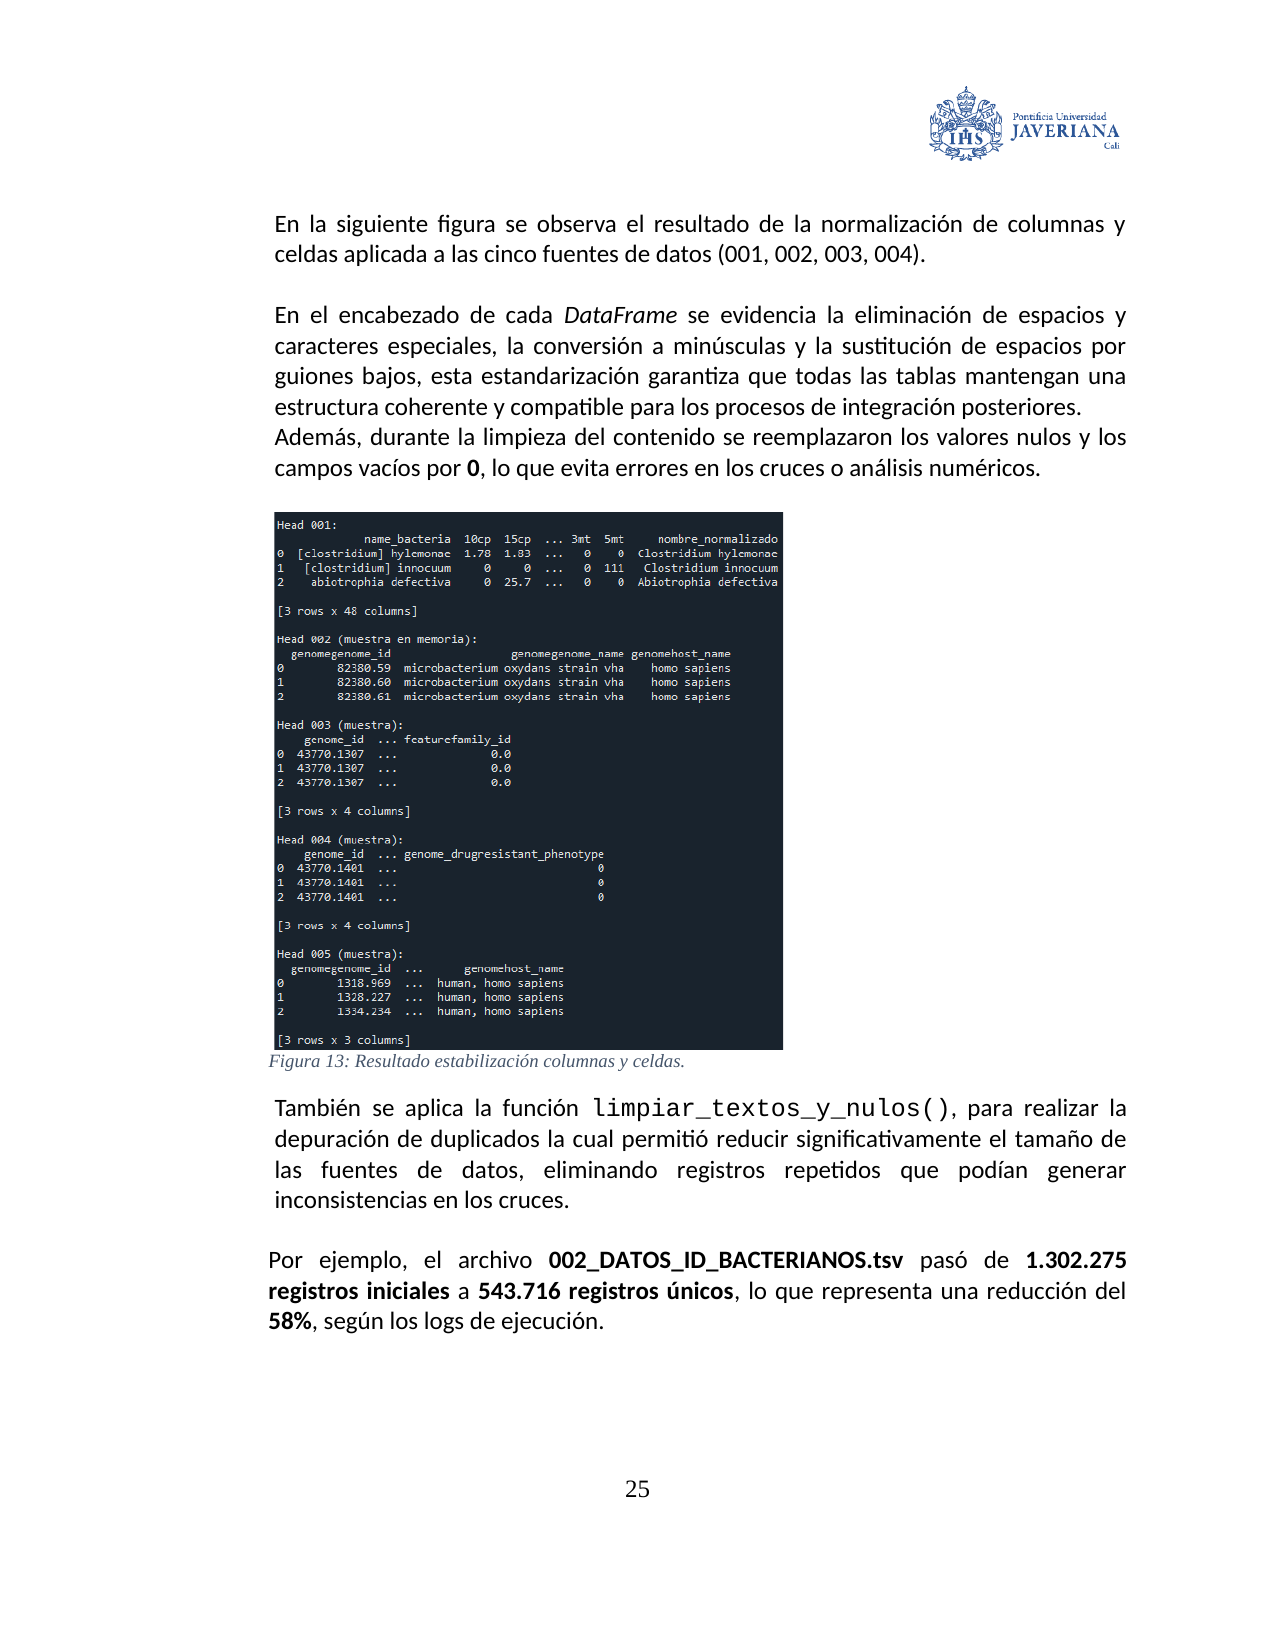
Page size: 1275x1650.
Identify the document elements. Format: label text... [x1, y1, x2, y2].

text Figura 13: Resultado estabilización columnas y celdas. [262, 1049, 1127, 1071]
text En la siguiente figura se observa el resultado de la normalización de columnas y celdas aplicada a las cinco fuentes de datos (001, 002, 003, 004). [274, 208, 1127, 269]
text Además, durante la limpieza del contenido se reemplazaron los valores nulos y los campos vacíos por 0, lo que evita errores en los cruces o análisis numéricos. [274, 421, 1127, 482]
text También se aplica la función limpiar_textos_y_nulos(), para realizar la depuración de duplicados la cual permitió reducir significativamente el tamaño de las fuentes de datos, eliminando registros repetidos que podían generar inconsistencias en los cruces. [274, 1092, 1127, 1215]
text En el encabezado de cada DataFrame se evidencia la eliminación de espacios y caracteres especiales, la conversión a minúsculas y la sustitución de espacios por guiones bajos, esta estandarización garantiza que todas las tablas mantengan una estructura coherente y compatible para los procesos de integración posteriores. [274, 269, 1127, 421]
picture [274, 512, 784, 1050]
text Por ejemplo, el archivo 002_DATOS_ID_BACTERIANOS.tsv pasó de 1.302.275 registros iniciales a 543.716 registros únicos, lo que representa una reducción del 58%, según los logs de ejecución. [268, 1244, 1127, 1336]
picture [920, 75, 1128, 172]
